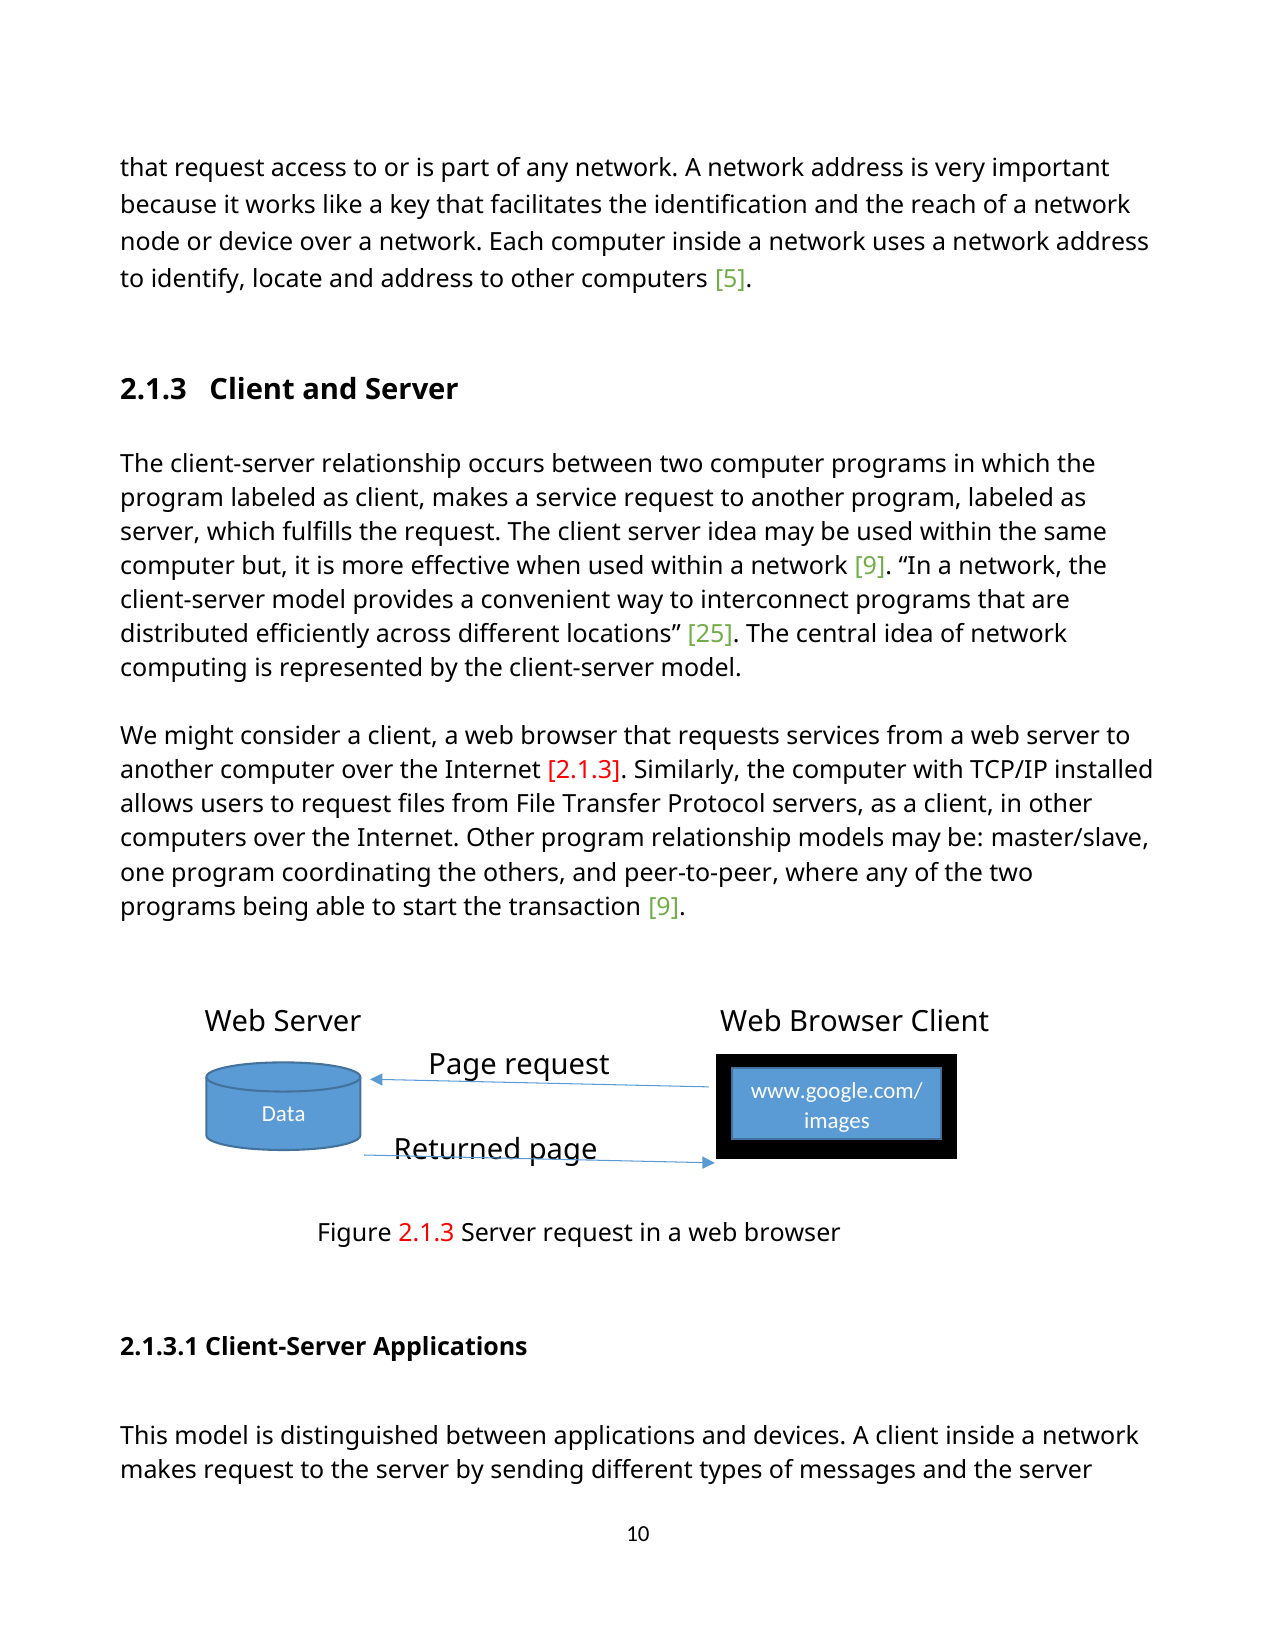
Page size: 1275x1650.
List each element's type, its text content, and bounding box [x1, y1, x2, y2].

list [120, 150, 1155, 294]
subtitle 2.1.3 Client and Server [120, 368, 1155, 408]
list Returned page [120, 1128, 1155, 1168]
list Web Server Web Browser Client [120, 1000, 1155, 1040]
text We might consider a client, a web browser that requests services from a web server to another computer over the Internet [2.1.3]. Similarly, the computer with TCP/IP installed allows users to request files from File Transfer Protocol servers, as a client, in other computers over the Internet. Other program relationship models may be: master/slave, one program coordinating the others, and peer-to-peer, where any of the two programs being able to start the transaction [9]. [120, 718, 1155, 922]
list Page request [186, 1043, 1155, 1083]
text 2.1.3.1 Client-Server Applications [120, 1329, 1155, 1363]
text The client-server relationship occurs between two computer programs in which the program labeled as client, makes a service request to another program, labeled as server, which fulfills the request. The client server idea may be used within the same computer but, it is more effective when used within a network [9]. “In a network, the client-server model provides a convenient way to interconnect programs that are distributed efficiently across different locations” [25]. The central idea of network computing is represented by the client-server model. [120, 445, 1155, 684]
list Figure 2.1.3 Server request in a web browser [232, 1214, 1155, 1248]
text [120, 1418, 1155, 1486]
